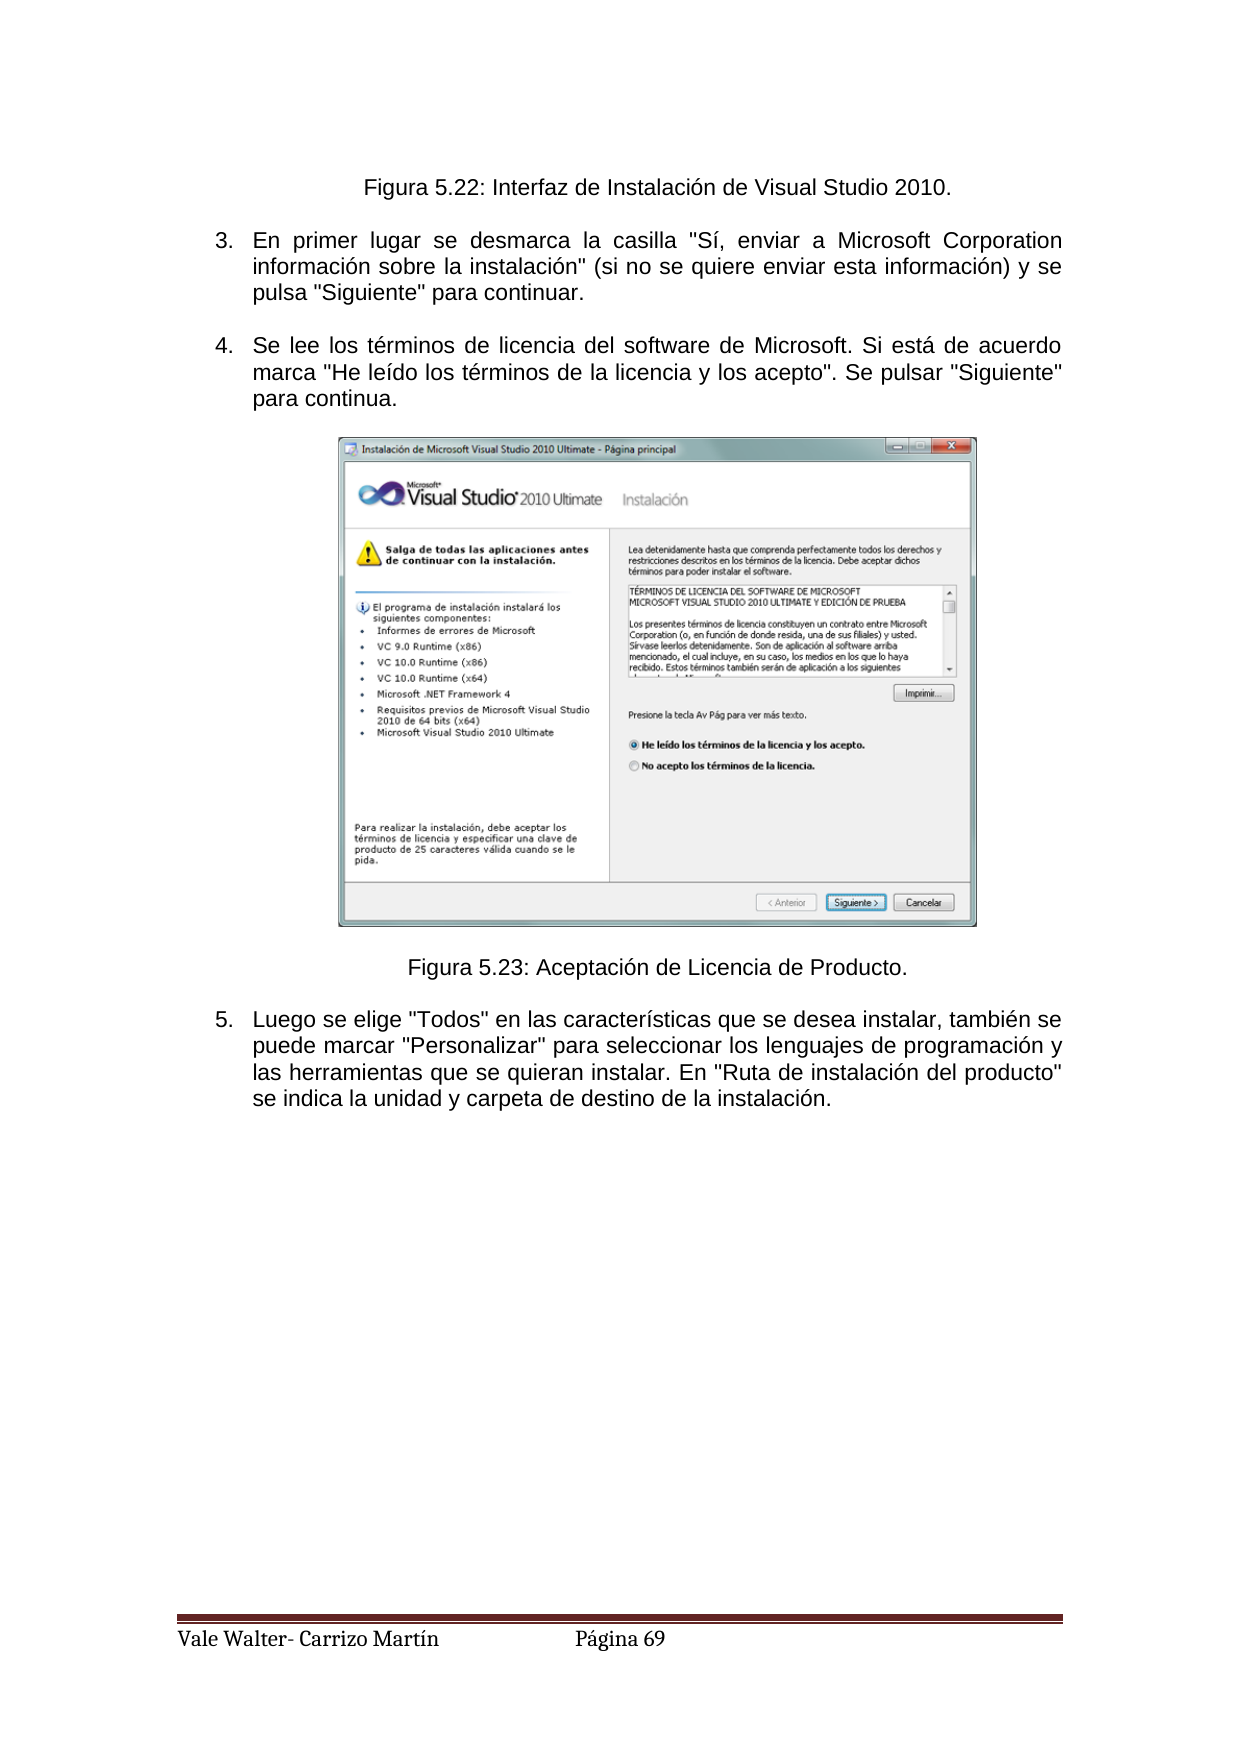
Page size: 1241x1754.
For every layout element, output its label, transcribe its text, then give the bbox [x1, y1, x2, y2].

list Luego se elige "Todos" en las características que se desea instalar, también se puede marcar "Personalizar" para seleccionar los lenguajes de programación y las herramientas que se quieran instalar. En "Ruta de instalación del producto" se indica la unidad y carpeta de destino de la instalación. [215, 1006, 1063, 1112]
text Figura 5.23: Aceptación de Licencia de Producto. [252, 953, 1063, 980]
list Se lee los términos de licencia del software de Microsoft. Si está de acuerdo marca "He leído los términos de la licencia y los acepto". Se pulsar "Siguiente" para continua. [215, 332, 1063, 411]
list En primer lugar se desmarca la casilla "Sí, enviar a Microsoft Corporation información sobre la instalación" (si no se quiere enviar esta información) y se pulsa "Siguiente" para continuar. [215, 227, 1063, 306]
picture [338, 437, 977, 927]
text Figura 5.22: Interfaz de Instalación de Visual Studio 2010. [252, 174, 1063, 200]
